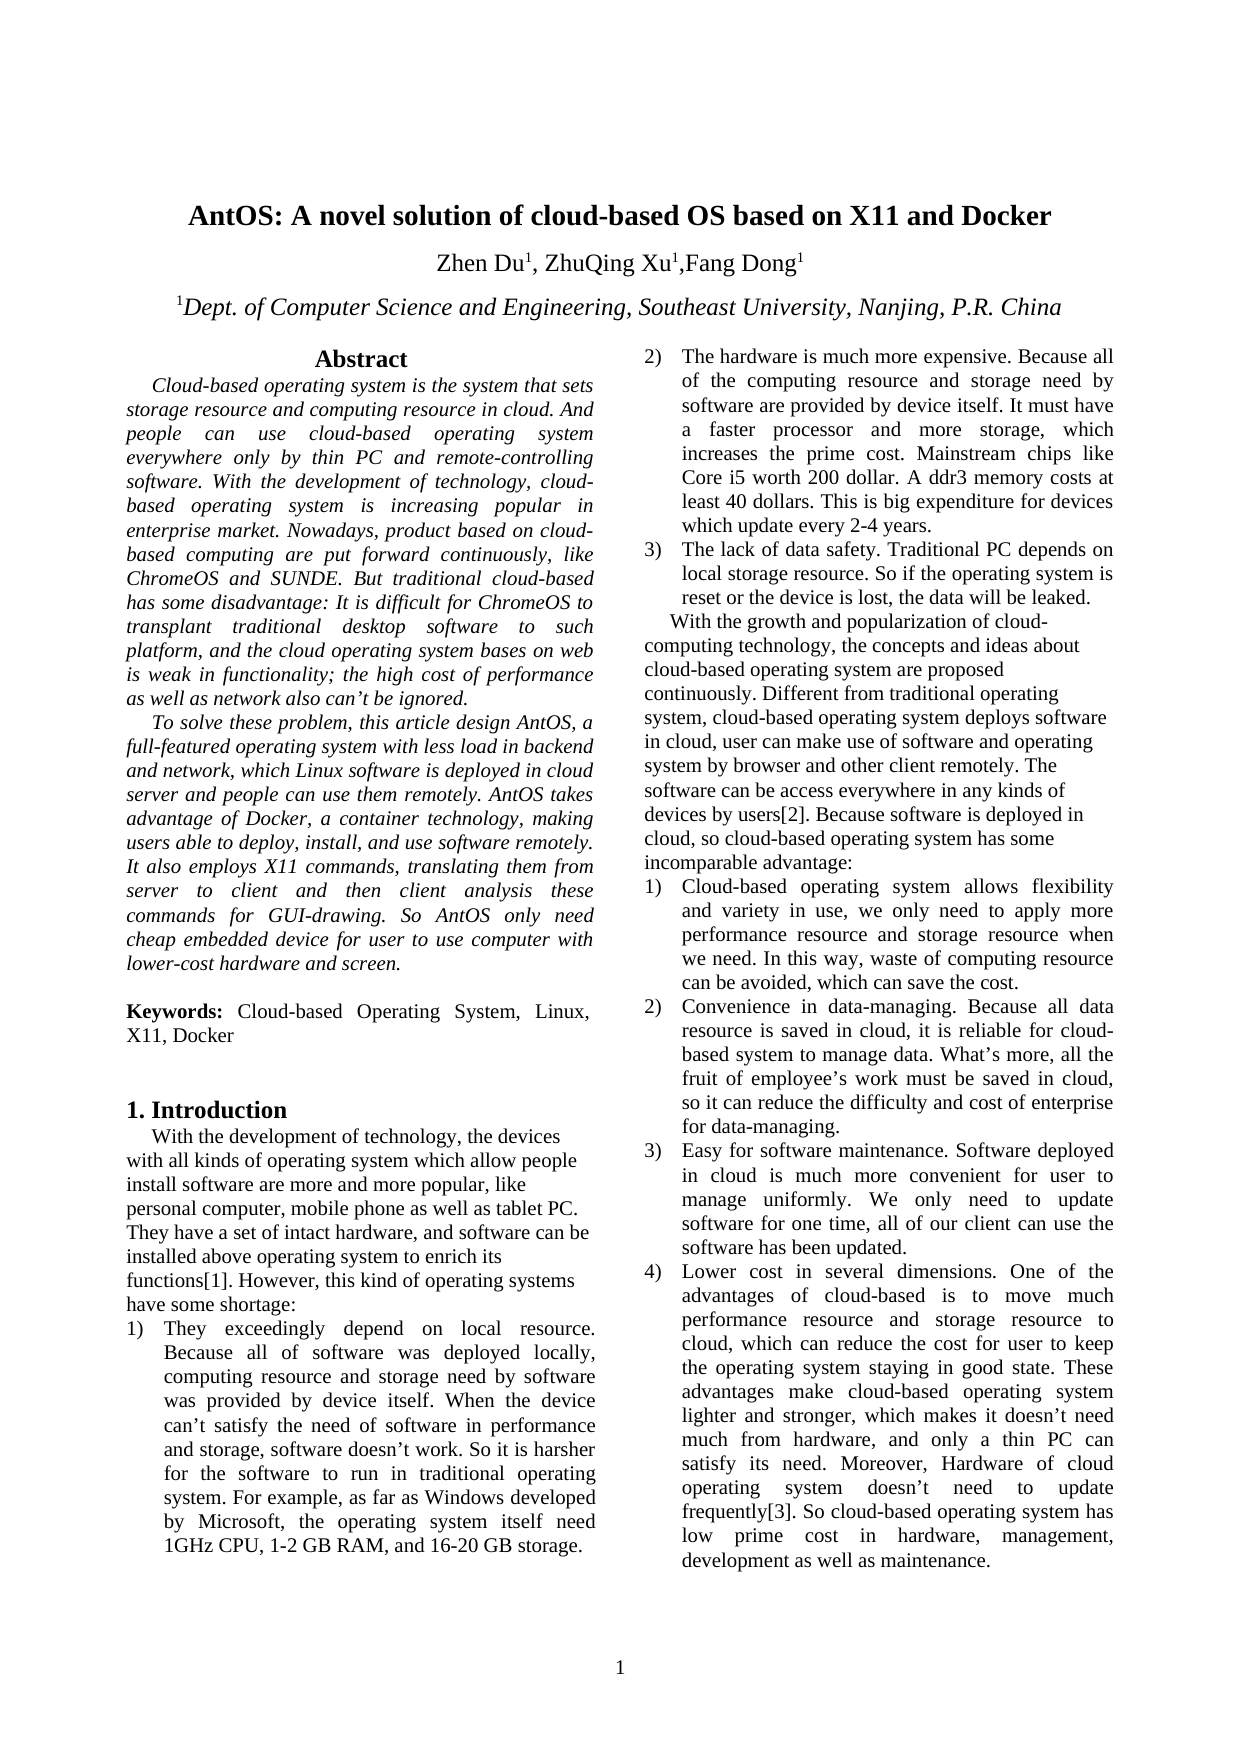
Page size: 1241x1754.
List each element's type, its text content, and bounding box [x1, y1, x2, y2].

text Keywords: Cloud-based Operating System, Linux, X11, Docker [126, 999, 590, 1047]
list The lack of data safety. Traditional PC depends on local storage resource. So if the operating system is reset or the device is lost, the data will be leaked. [644, 537, 1114, 609]
list They exceedingly depend on local resource. Because all of software was deployed locally, computing resource and storage need by software was provided by device itself. When the device can’t satisfy the need of software in performance and storage, software doesn’t work. So it is harsher for the software to run in traditional operating system. For example, as far as Windows developed by Microsoft, the operating system itself need 1GHz CPU, 1-2 GB RAM, and 16-20 GB storage. [126, 1316, 596, 1557]
list Lower cost in several dimensions. One of the advantages of cloud-based is to move much performance resource and storage resource to cloud, which can reduce the cost for user to keep the operating system staying in good state. These advantages make cloud-based operating system lighter and stronger, which makes it doesn’t need much from hardware, and only a thin PC can satisfy its need. Moreover, Hardware of cloud operating system doesn’t need to update frequently[3]. So cloud-based operating system has low prime cost in hardware, management, development as well as maintenance. [644, 1259, 1114, 1572]
text With the development of technology, the devices with all kinds of operating system which allow people install software are more and more popular, like personal computer, mobile phone as well as tablet PC. They have a set of intact hardware, and software can be installed above operating system to enrich its functions[1]. However, this kind of operating systems have some shortage: [126, 1124, 596, 1316]
list Cloud-based operating system allows flexibility and variety in use, we only need to apply more performance resource and storage resource when we need. In this way, waste of computing resource can be avoided, which can save the cost. [644, 874, 1114, 994]
text 1. Introduction [126, 1095, 596, 1124]
list Easy for software maintenance. Software deployed in cloud is much more convenient for user to manage uniformly. We only need to update software for one time, all of our client can use the software has been updated. [644, 1138, 1114, 1259]
list The hardware is much more expensive. Because all of the computing resource and storage need by software are provided by device itself. It must have a faster processor and more storage, which increases the prime cost. Mainstream chips like Core i5 worth 200 dollar. A ddr3 memory costs at least 40 dollars. This is big expenditure for devices which update every 2-4 years. [644, 344, 1114, 537]
text Zhen Du1, ZhuQing Xu1,Fang Dong1 [126, 248, 1114, 277]
text 1Dept. of Computer Science and Engineering, Southeast University, Nanjing, P.R. China [126, 292, 1114, 320]
list Convenience in data-managing. Because all data resource is saved in cloud, it is reliable for cloud-based system to manage data. What’s more, all the fruit of employee’s work must be saved in cloud, so it can reduce the difficulty and cost of enterprise for data-managing. [644, 994, 1114, 1138]
text AntOS: A novel solution of cloud-based OS based on X11 and Docker [126, 198, 1114, 232]
text Abstract [126, 344, 596, 373]
text Cloud-based operating system is the system that sets storage resource and computing resource in cloud. And people can use cloud-based operating system everywhere only by thin PC and remote-controlling software. With the development of technology, cloud-based operating system is increasing popular in enterprise market. Nowadays, product based on cloud-based computing are put forward continuously, like ChromeOS and SUNDE. But traditional cloud-based has some disadvantage: It is difficult for ChromeOS to transplant traditional desktop software to such platform, and the cloud operating system bases on web is weak in functionality; the high cost of performance as well as network also can’t be ignored. [126, 373, 596, 710]
text With the growth and popularization of cloud-computing technology, the concepts and ideas about cloud-based operating system are proposed continuously. Different from traditional operating system, cloud-based operating system deploys software in cloud, user can make use of software and operating system by browser and other client remotely. The software can be access everywhere in any kinds of devices by users[2]. Because software is deployed in cloud, so cloud-based operating system has some incomparable advantage: [644, 609, 1114, 874]
text To solve these problem, this article design AntOS, a full-featured operating system with less load in backend and network, which Linux software is deployed in cloud server and people can use them remotely. AntOS takes advantage of Docker, a container technology, making users able to deploy, install, and use software remotely. It also employs X11 commands, translating them from server to client and then client analysis these commands for GUI-drawing. So AntOS only need cheap embedded device for user to use computer with lower-cost hardware and screen. [126, 710, 596, 975]
